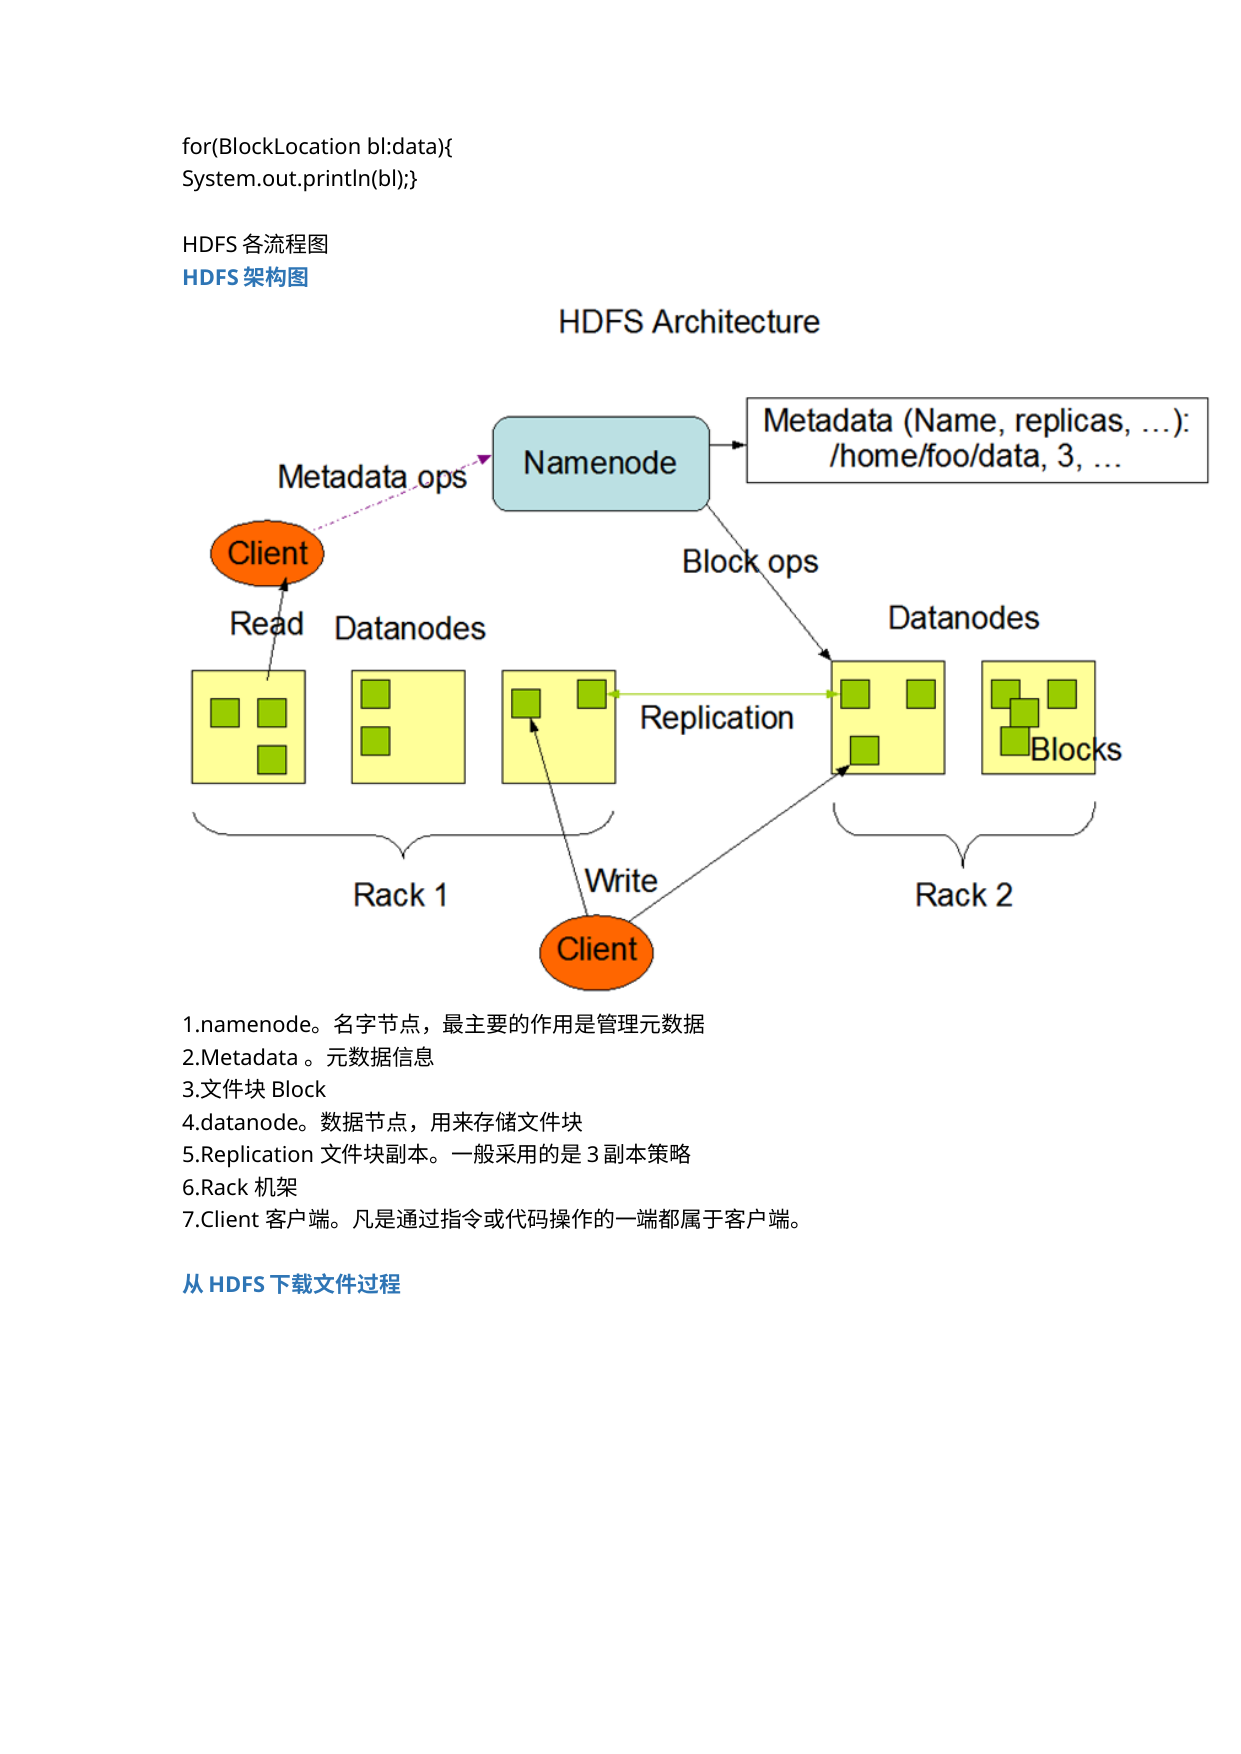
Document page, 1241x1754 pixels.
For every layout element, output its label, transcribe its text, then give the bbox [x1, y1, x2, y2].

text 4.datanode。数据节点，用来存储文件块 [182, 1104, 1058, 1137]
text HDFS架构图 [182, 259, 1058, 292]
text System.out.println(bl);} [182, 162, 1058, 194]
text 5.Replication 文件块副本。一般采用的是3副本策略 [182, 1137, 1058, 1169]
text 2.Metadata 。元数据信息 [182, 1039, 1058, 1072]
text 1.namenode。名字节点，最主要的作用是管理元数据 [182, 1007, 1058, 1039]
text HDFS各流程图 [182, 227, 1058, 259]
text for(BlockLocation bl:data){ [182, 129, 1058, 162]
text 3.文件块 Block [182, 1072, 1058, 1104]
picture [181, 294, 1210, 1005]
text 6.Rack 机架 [182, 1169, 1058, 1202]
text 7.Client 客户端。凡是通过指令或代码操作的一端都属于客户端。 [182, 1202, 1058, 1234]
text 从HDFS下载文件过程 [182, 1267, 1058, 1299]
